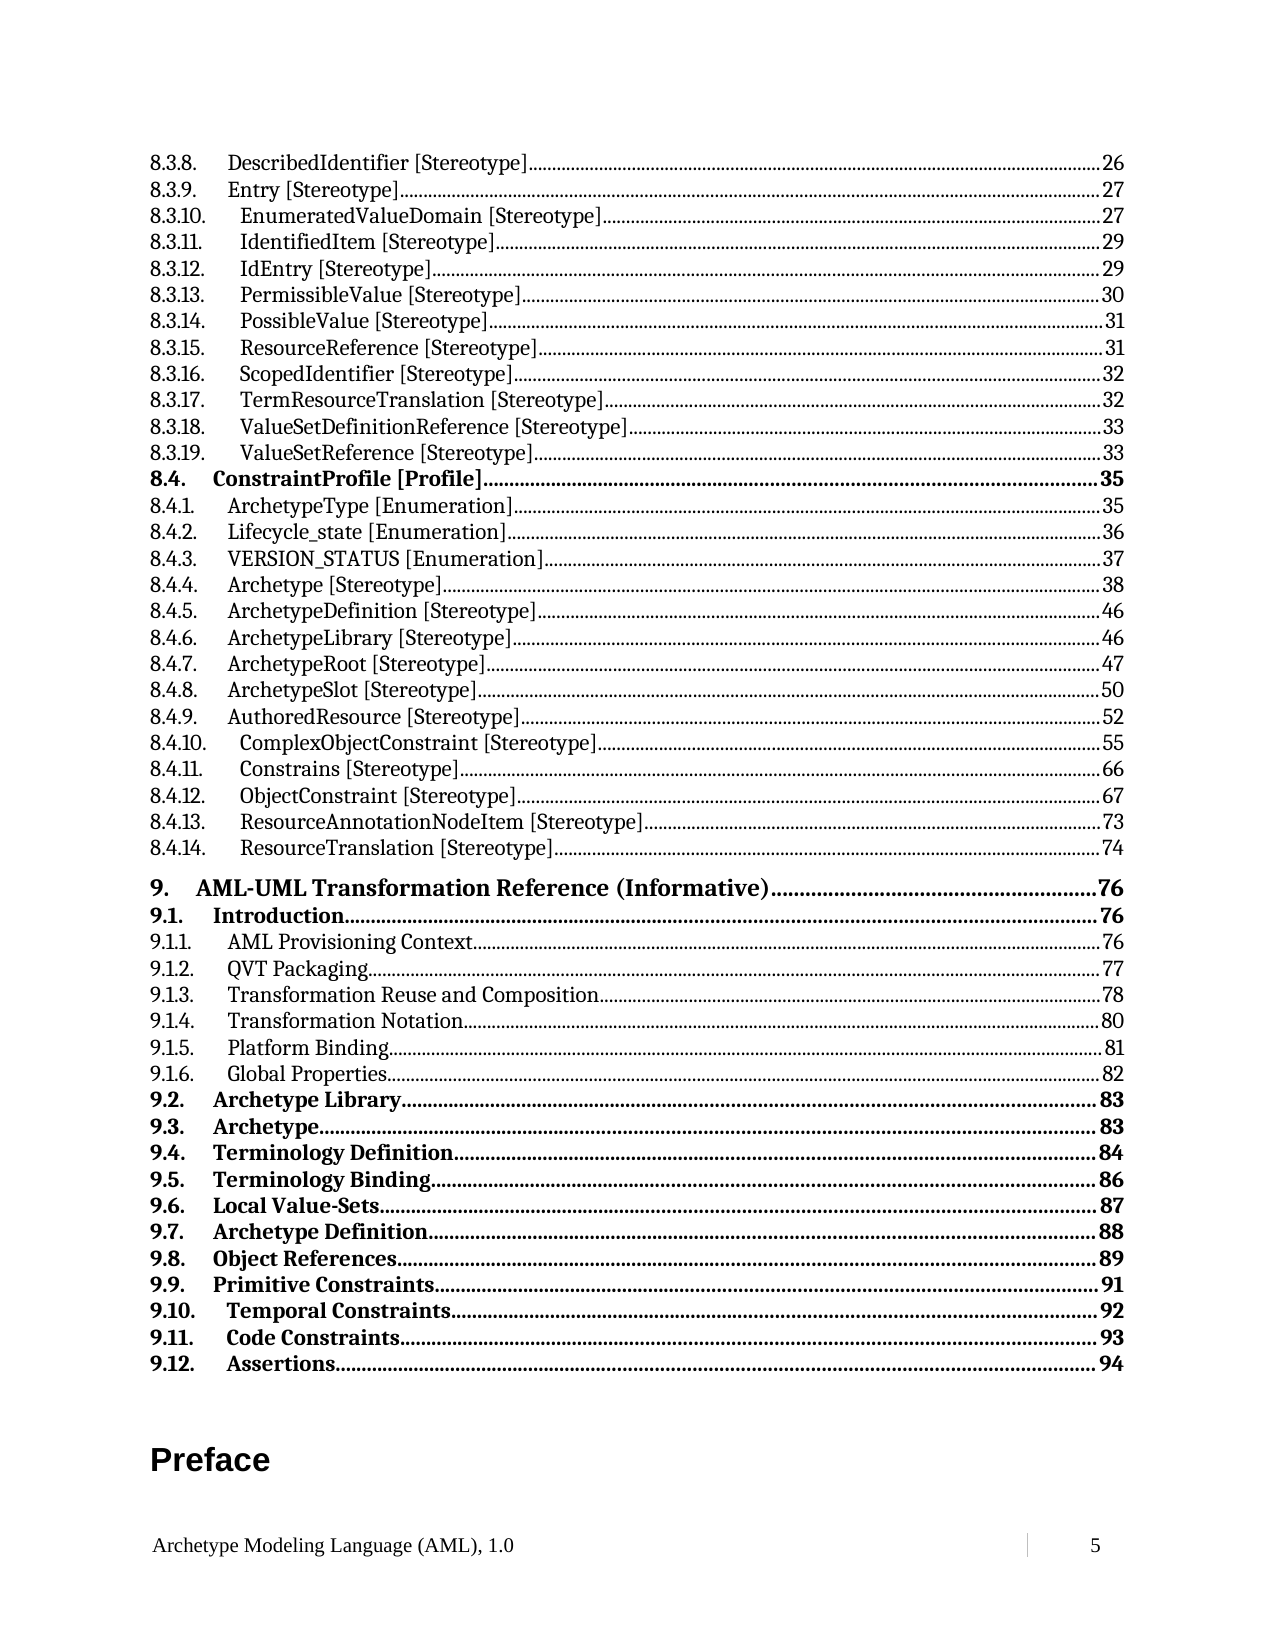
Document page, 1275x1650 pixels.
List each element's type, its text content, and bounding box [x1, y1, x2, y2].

text 9.12. Assertions 94 [150, 1351, 1125, 1377]
text 8.4.7. ArchetypeRoot [Stereotype] 47 [150, 651, 1125, 677]
text 8.3.13. PermissibleValue [Stereotype] 30 [150, 282, 1125, 308]
text 9.1. Introduction 76 [150, 903, 1125, 929]
text 9.1.2. QVT Packaging 77 [150, 956, 1125, 982]
text 9.1.4. Transformation Notation 80 [150, 1008, 1125, 1034]
text 8.4.5. ArchetypeDefinition [Stereotype] 46 [150, 598, 1125, 624]
text 8.3.18. ValueSetDefinitionReference [Stereotype] 33 [150, 413, 1125, 440]
text 8.4.6. ArchetypeLibrary [Stereotype] 46 [150, 624, 1125, 651]
text 8.3.17. TermResourceTranslation [Stereotype] 32 [150, 387, 1125, 413]
text 8.3.14. PossibleValue [Stereotype] 31 [150, 308, 1125, 334]
text 8.3.11. IdentifiedItem [Stereotype] 29 [150, 229, 1125, 255]
text 8.4.11. Constrains [Stereotype] 66 [150, 756, 1125, 782]
text 9.1.1. AML Provisioning Context 76 [150, 929, 1125, 956]
text 8.4. ConstraintProfile [Profile] 35 [150, 466, 1125, 493]
text 8.4.4. Archetype [Stereotype] 38 [150, 572, 1125, 598]
text 8.4.9. AuthoredResource [Stereotype] 52 [150, 703, 1125, 730]
text 8.4.1. ArchetypeType [Enumeration] 35 [150, 493, 1125, 519]
text 8.3.15. ResourceReference [Stereotype] 31 [150, 334, 1125, 361]
text 9.6. Local Value-Sets 87 [150, 1193, 1125, 1219]
text 9.1.5. Platform Binding 81 [150, 1034, 1125, 1061]
text 8.3.19. ValueSetReference [Stereotype] 33 [150, 440, 1125, 466]
text 8.4.14. ResourceTranslation [Stereotype] 74 [150, 835, 1125, 862]
text 8.4.2. Lifecycle_state [Enumeration] 36 [150, 519, 1125, 545]
text 8.4.13. ResourceAnnotationNodeItem [Stereotype] 73 [150, 809, 1125, 835]
text 9.2. Archetype Library 83 [150, 1087, 1125, 1114]
text 9.9. Primitive Constraints 91 [150, 1272, 1125, 1298]
text 9.5. Terminology Binding 86 [150, 1166, 1125, 1193]
text 9.4. Terminology Definition 84 [150, 1140, 1125, 1166]
text 8.4.10. ComplexObjectConstraint [Stereotype] 55 [150, 730, 1125, 756]
text 9.10. Temporal Constraints 92 [150, 1298, 1125, 1324]
text 9.11. Code Constraints 93 [150, 1324, 1125, 1351]
text 9. AML-UML Transformation Reference (Informative) 76 [150, 874, 1125, 903]
text 9.3. Archetype 83 [150, 1114, 1125, 1140]
text 8.4.3. VERSION_STATUS [Enumeration] 37 [150, 545, 1125, 572]
text 9.1.6. Global Properties 82 [150, 1061, 1125, 1087]
text 9.8. Object References 89 [150, 1245, 1125, 1272]
text 9.1.3. Transformation Reuse and Composition 78 [150, 982, 1125, 1008]
text 8.3.16. ScopedIdentifier [Stereotype] 32 [150, 361, 1125, 387]
text Preface [150, 1439, 1125, 1478]
text 8.3.10. EnumeratedValueDomain [Stereotype] 27 [150, 203, 1125, 229]
text 8.3.12. IdEntry [Stereotype] 29 [150, 255, 1125, 282]
text 8.4.12. ObjectConstraint [Stereotype] 67 [150, 782, 1125, 809]
text 8.3.8. DescribedIdentifier [Stereotype] 26 [150, 150, 1125, 176]
text 8.4.8. ArchetypeSlot [Stereotype] 50 [150, 677, 1125, 703]
text 9.7. Archetype Definition 88 [150, 1219, 1125, 1245]
text 8.3.9. Entry [Stereotype] 27 [150, 176, 1125, 203]
